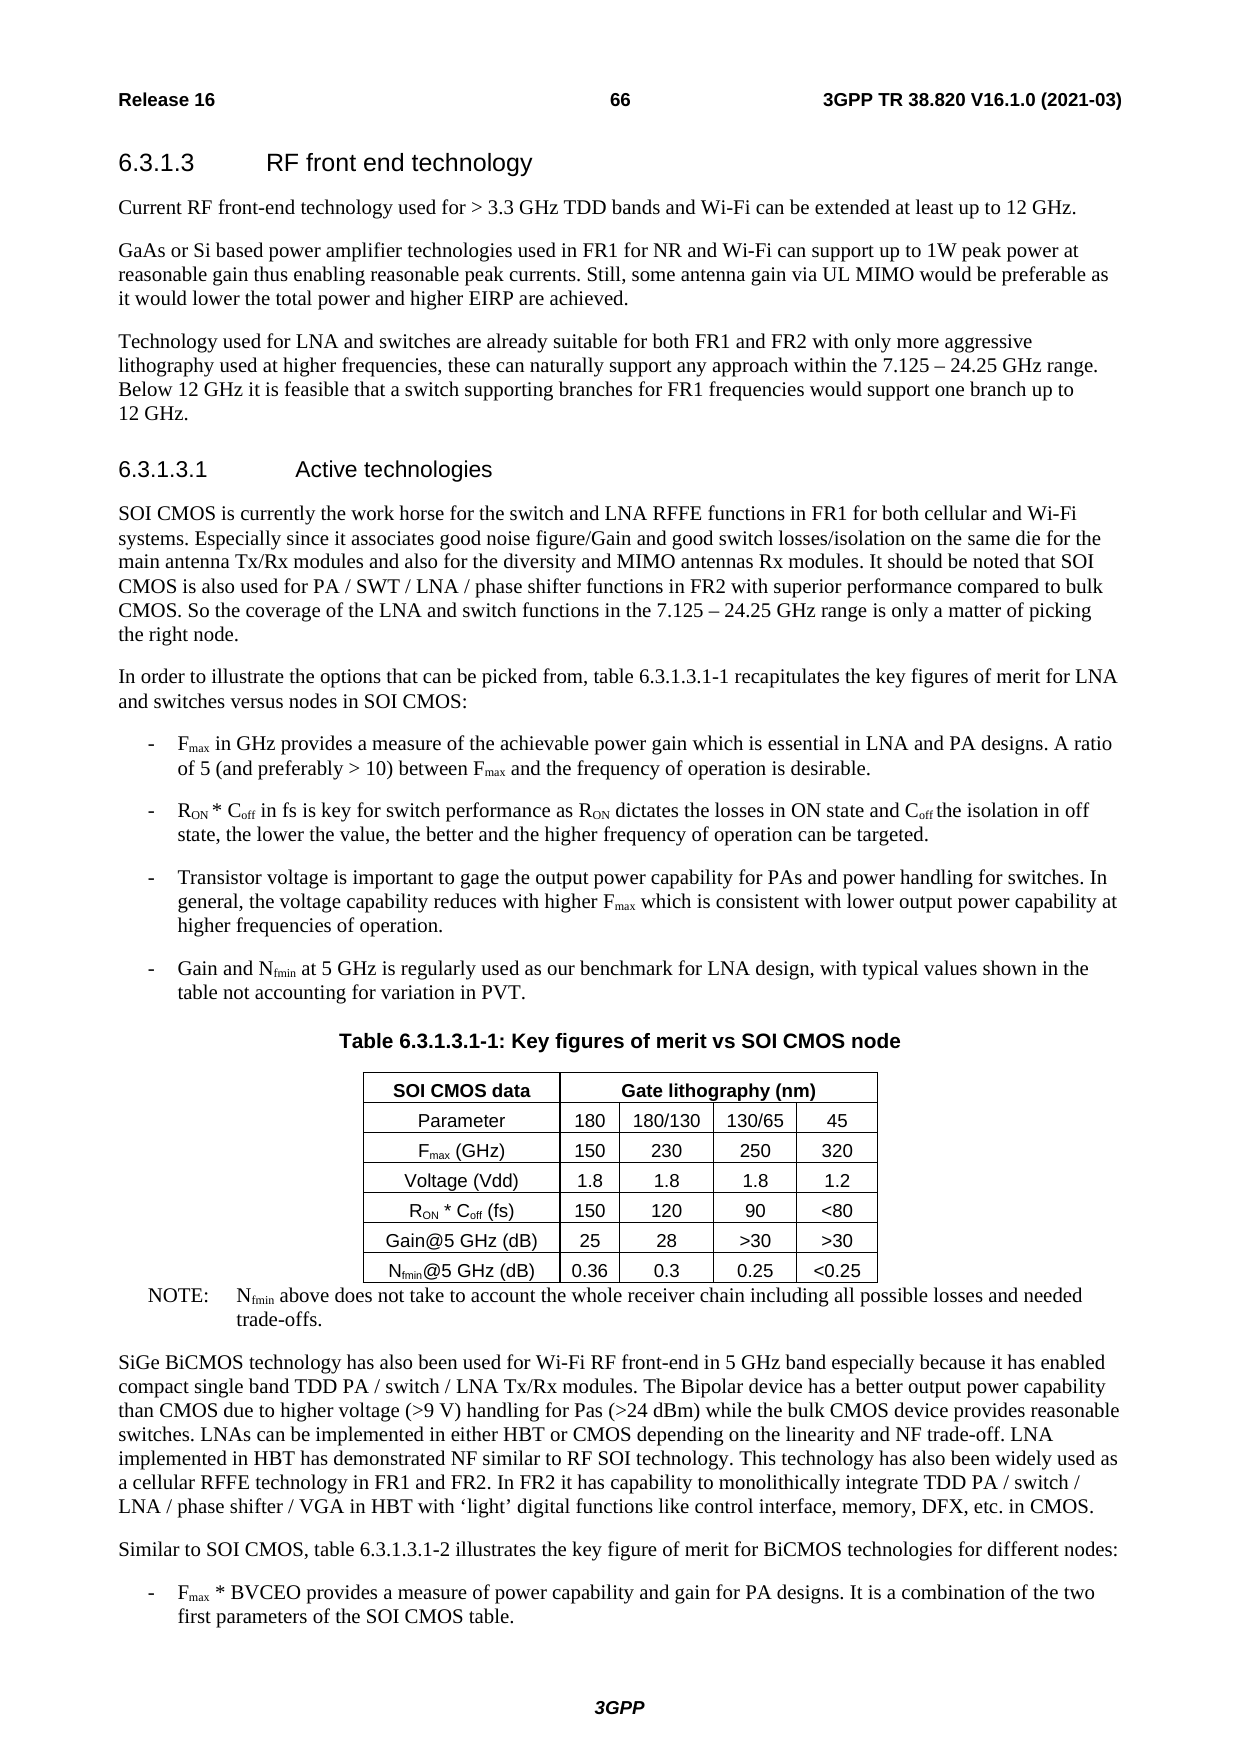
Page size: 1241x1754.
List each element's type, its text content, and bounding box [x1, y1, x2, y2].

subtitle 6.3.1.3.1 Active technologies [118, 456, 1122, 483]
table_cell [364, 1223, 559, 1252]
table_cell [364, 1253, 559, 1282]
text - Transistor voltage is important to gage the output power capability for PAs and power handling for switches. In general, the voltage capability reduces with higher Fmax which is consistent with lower output power capability at higher frequencies of operation. [148, 865, 1122, 937]
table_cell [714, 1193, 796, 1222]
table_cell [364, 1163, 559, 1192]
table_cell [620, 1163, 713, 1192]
text Table 6.3.1.3.1-1: Key figures of merit vs SOI CMOS node [118, 1029, 1122, 1053]
text Similar to SOI CMOS, table 6.3.1.3.1-2 illustrates the key figure of merit for BiCMOS technologies for different nodes: [118, 1537, 1122, 1561]
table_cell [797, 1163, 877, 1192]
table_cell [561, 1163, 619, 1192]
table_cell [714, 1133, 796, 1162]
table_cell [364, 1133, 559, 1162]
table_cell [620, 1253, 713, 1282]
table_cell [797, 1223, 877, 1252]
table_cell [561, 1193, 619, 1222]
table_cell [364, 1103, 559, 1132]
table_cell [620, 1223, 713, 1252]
text Technology used for LNA and switches are already suitable for both FR1 and FR2 with only more aggressive lithography used at higher frequencies, these can naturally support any approach within the 7.125 – 24.25 GHz range. Below 12 GHz it is feasible that a switch supporting branches for FR1 frequencies would support one branch up to 12 GHz. [118, 329, 1122, 425]
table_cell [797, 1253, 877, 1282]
text NOTE: Nfmin above does not take to account the whole receiver chain including all possible losses and needed trade-offs. [148, 1283, 1122, 1331]
text - Gain and Nfmin at 5 GHz is regularly used as our benchmark for LNA design, with typical values shown in the table not accounting for variation in PVT. [148, 956, 1122, 1004]
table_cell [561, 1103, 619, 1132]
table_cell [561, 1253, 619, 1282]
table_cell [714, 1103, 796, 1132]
subtitle 6.3.1.3 RF front end technology [118, 147, 1122, 176]
text - Fmax in GHz provides a measure of the achievable power gain which is essential in LNA and PA designs. A ratio of 5 (and preferably > 10) between Fmax and the frequency of operation is desirable. [148, 731, 1122, 779]
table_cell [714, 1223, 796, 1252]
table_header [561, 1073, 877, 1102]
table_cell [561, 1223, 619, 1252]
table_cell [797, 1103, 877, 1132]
text - Fmax * BVCEO provides a measure of power capability and gain for PA designs. It is a combination of the two first parameters of the SOI CMOS table. [148, 1580, 1122, 1628]
text GaAs or Si based power amplifier technologies used in FR1 for NR and Wi-Fi can support up to 1W peak power at reasonable gain thus enabling reasonable peak currents. Still, some antenna gain via UL MIMO would be preferable as it would lower the total power and higher EIRP are achieved. [118, 238, 1122, 310]
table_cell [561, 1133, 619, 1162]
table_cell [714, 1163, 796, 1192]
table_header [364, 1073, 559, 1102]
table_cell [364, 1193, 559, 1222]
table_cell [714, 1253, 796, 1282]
text SOI CMOS is currently the work horse for the switch and LNA RFFE functions in FR1 for both cellular and Wi-Fi systems. Especially since it associates good noise figure/Gain and good switch losses/isolation on the same die for the main antenna Tx/Rx modules and also for the diversity and MIMO antennas Rx modules. It should be noted that SOI CMOS is also used for PA / SWT / LNA / phase shifter functions in FR2 with superior performance compared to bulk CMOS. So the coverage of the LNA and switch functions in the 7.125 – 24.25 GHz range is only a matter of picking the right node. [118, 501, 1122, 646]
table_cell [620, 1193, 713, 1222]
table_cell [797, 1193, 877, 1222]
text SiGe BiCMOS technology has also been used for Wi-Fi RF front-end in 5 GHz band especially because it has enabled compact single band TDD PA / switch / LNA Tx/Rx modules. The Bipolar device has a better output power capability than CMOS due to higher voltage (>9 V) handling for Pas (>24 dBm) while the bulk CMOS device provides reasonable switches. LNAs can be implemented in either HBT or CMOS depending on the linearity and NF trade-off. LNA implemented in HBT has demonstrated NF similar to RF SOI technology. This technology has also been widely used as a cellular RFFE technology in FR1 and FR2. In FR2 it has capability to monolithically integrate TDD PA / switch / LNA / phase shifter / VGA in HBT with ‘light’ digital functions like control interface, memory, DFX, etc. in CMOS. [118, 1350, 1122, 1518]
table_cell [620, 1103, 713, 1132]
text Current RF front-end technology used for > 3.3 GHz TDD bands and Wi-Fi can be extended at least up to 12 GHz. [118, 195, 1122, 219]
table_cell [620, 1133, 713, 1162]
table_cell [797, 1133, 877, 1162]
text In order to illustrate the options that can be picked from, table 6.3.1.3.1-1 recapitulates the key figures of merit for LNA and switches versus nodes in SOI CMOS: [118, 664, 1122, 713]
text - RON * Coff in fs is key for switch performance as RON dictates the losses in ON state and Coff the isolation in off state, the lower the value, the better and the higher frequency of operation can be targeted. [148, 798, 1122, 846]
